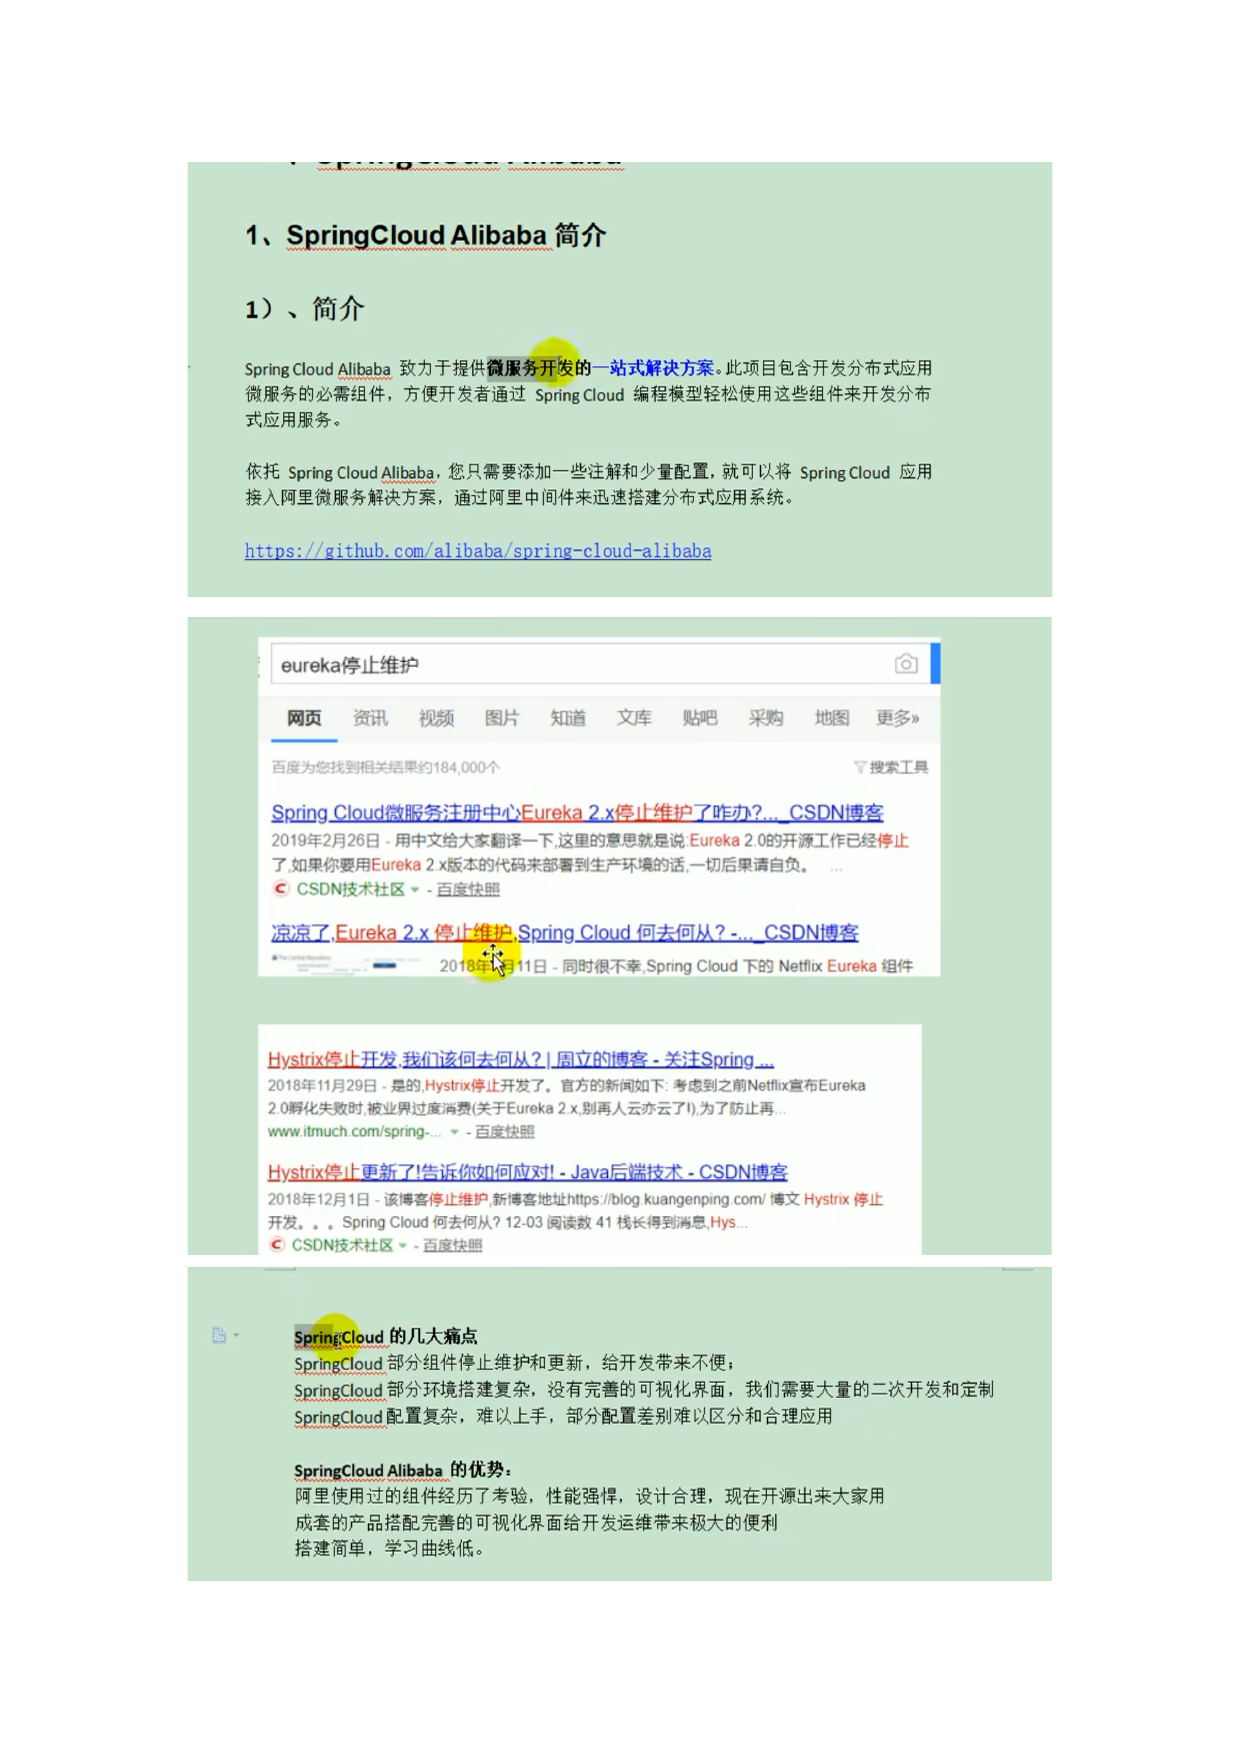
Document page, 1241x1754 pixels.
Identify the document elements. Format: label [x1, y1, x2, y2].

picture [187, 1267, 1052, 1581]
picture [187, 162, 1053, 597]
picture [187, 617, 1052, 1255]
